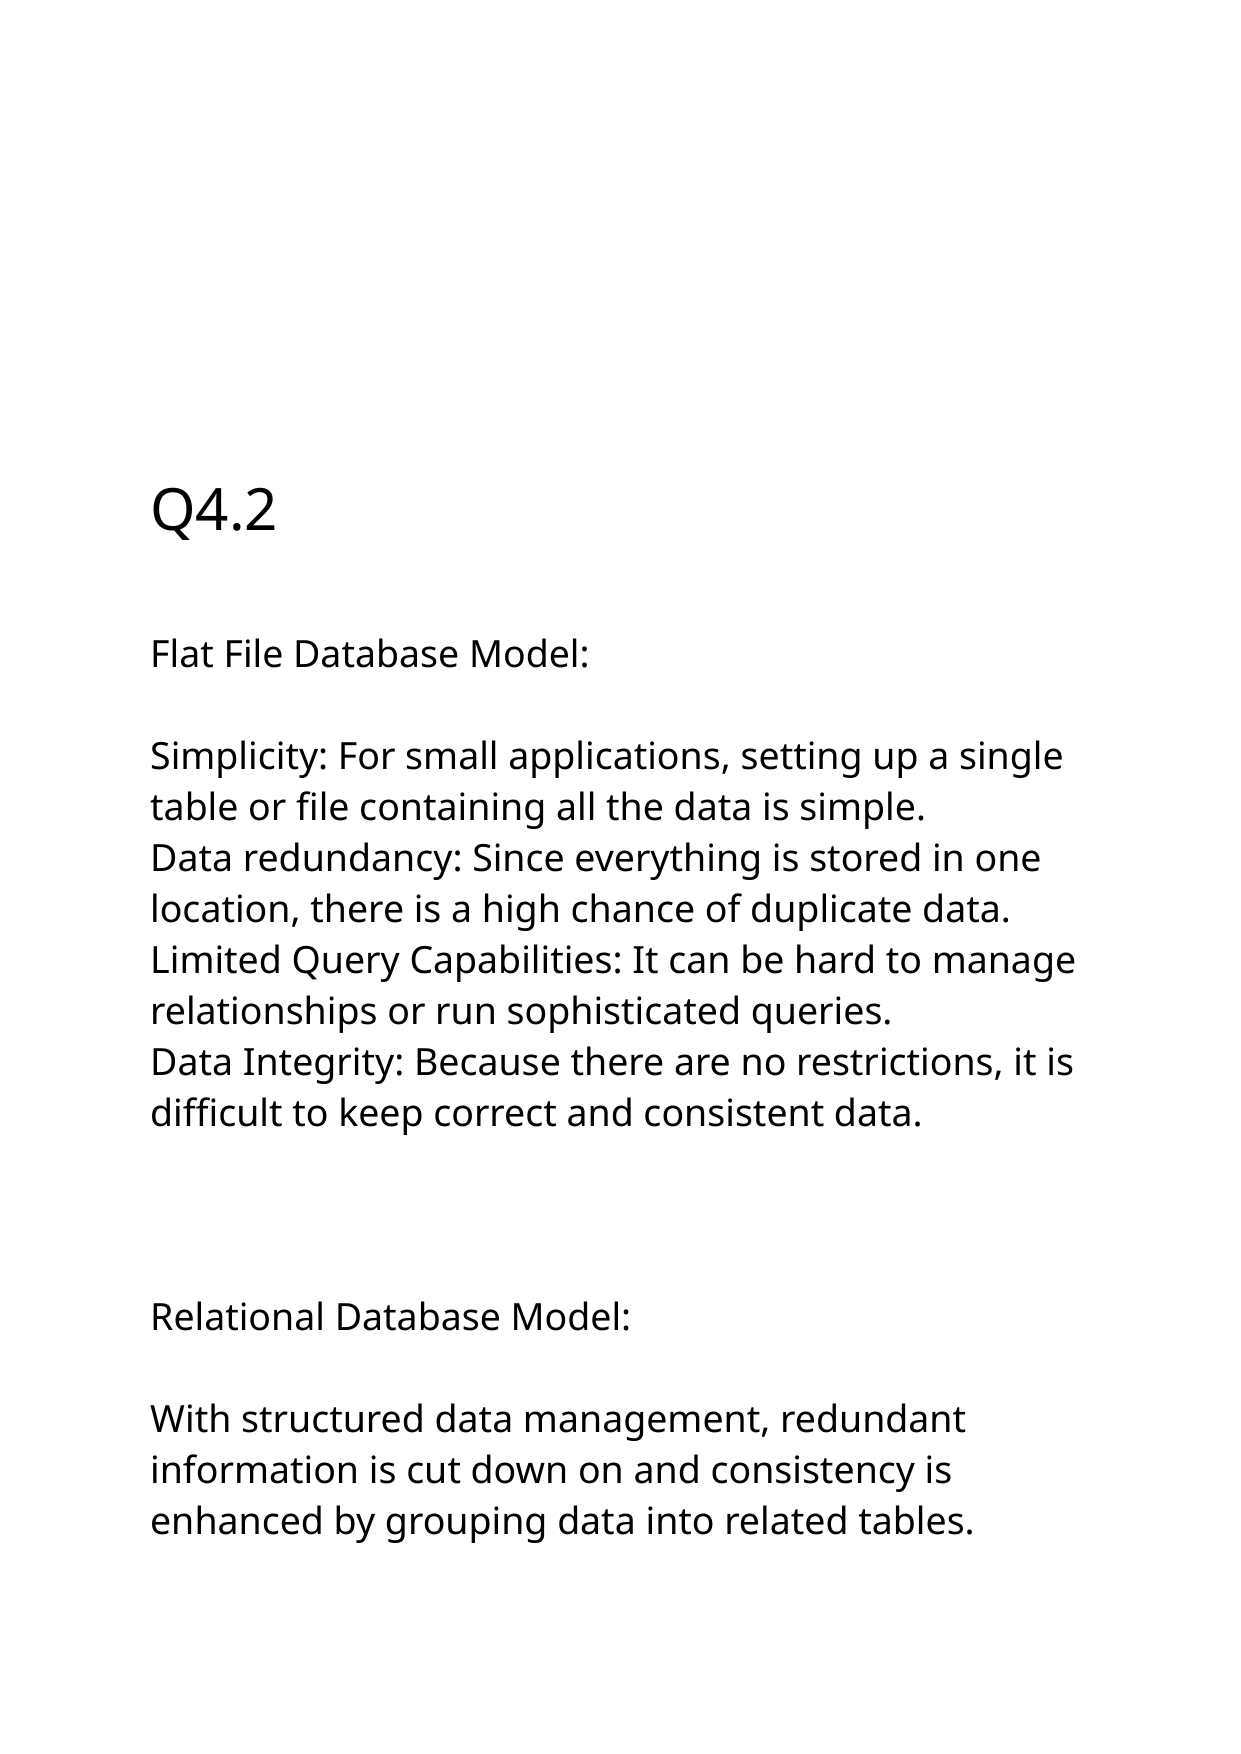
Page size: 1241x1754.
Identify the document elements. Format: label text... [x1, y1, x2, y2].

text Q4.2 [150, 468, 1090, 547]
text Relational Database Model: [150, 1290, 1090, 1341]
text With structured data management, redundant information is cut down on and consistency is enhanced by grouping data into related tables. [150, 1392, 1090, 1546]
text Data Integrity: Because there are no restrictions, it is difficult to keep correct and consistent data. [150, 1035, 1090, 1137]
text Limited Query Capabilities: It can be hard to manage relationships or run sophisticated queries. [150, 933, 1090, 1035]
text Simplicity: For small applications, setting up a single table or file containing all the data is simple. [150, 729, 1090, 831]
text Flat File Database Model: [150, 627, 1090, 678]
text Data redundancy: Since everything is stored in one location, there is a high chance of duplicate data. [150, 831, 1090, 933]
